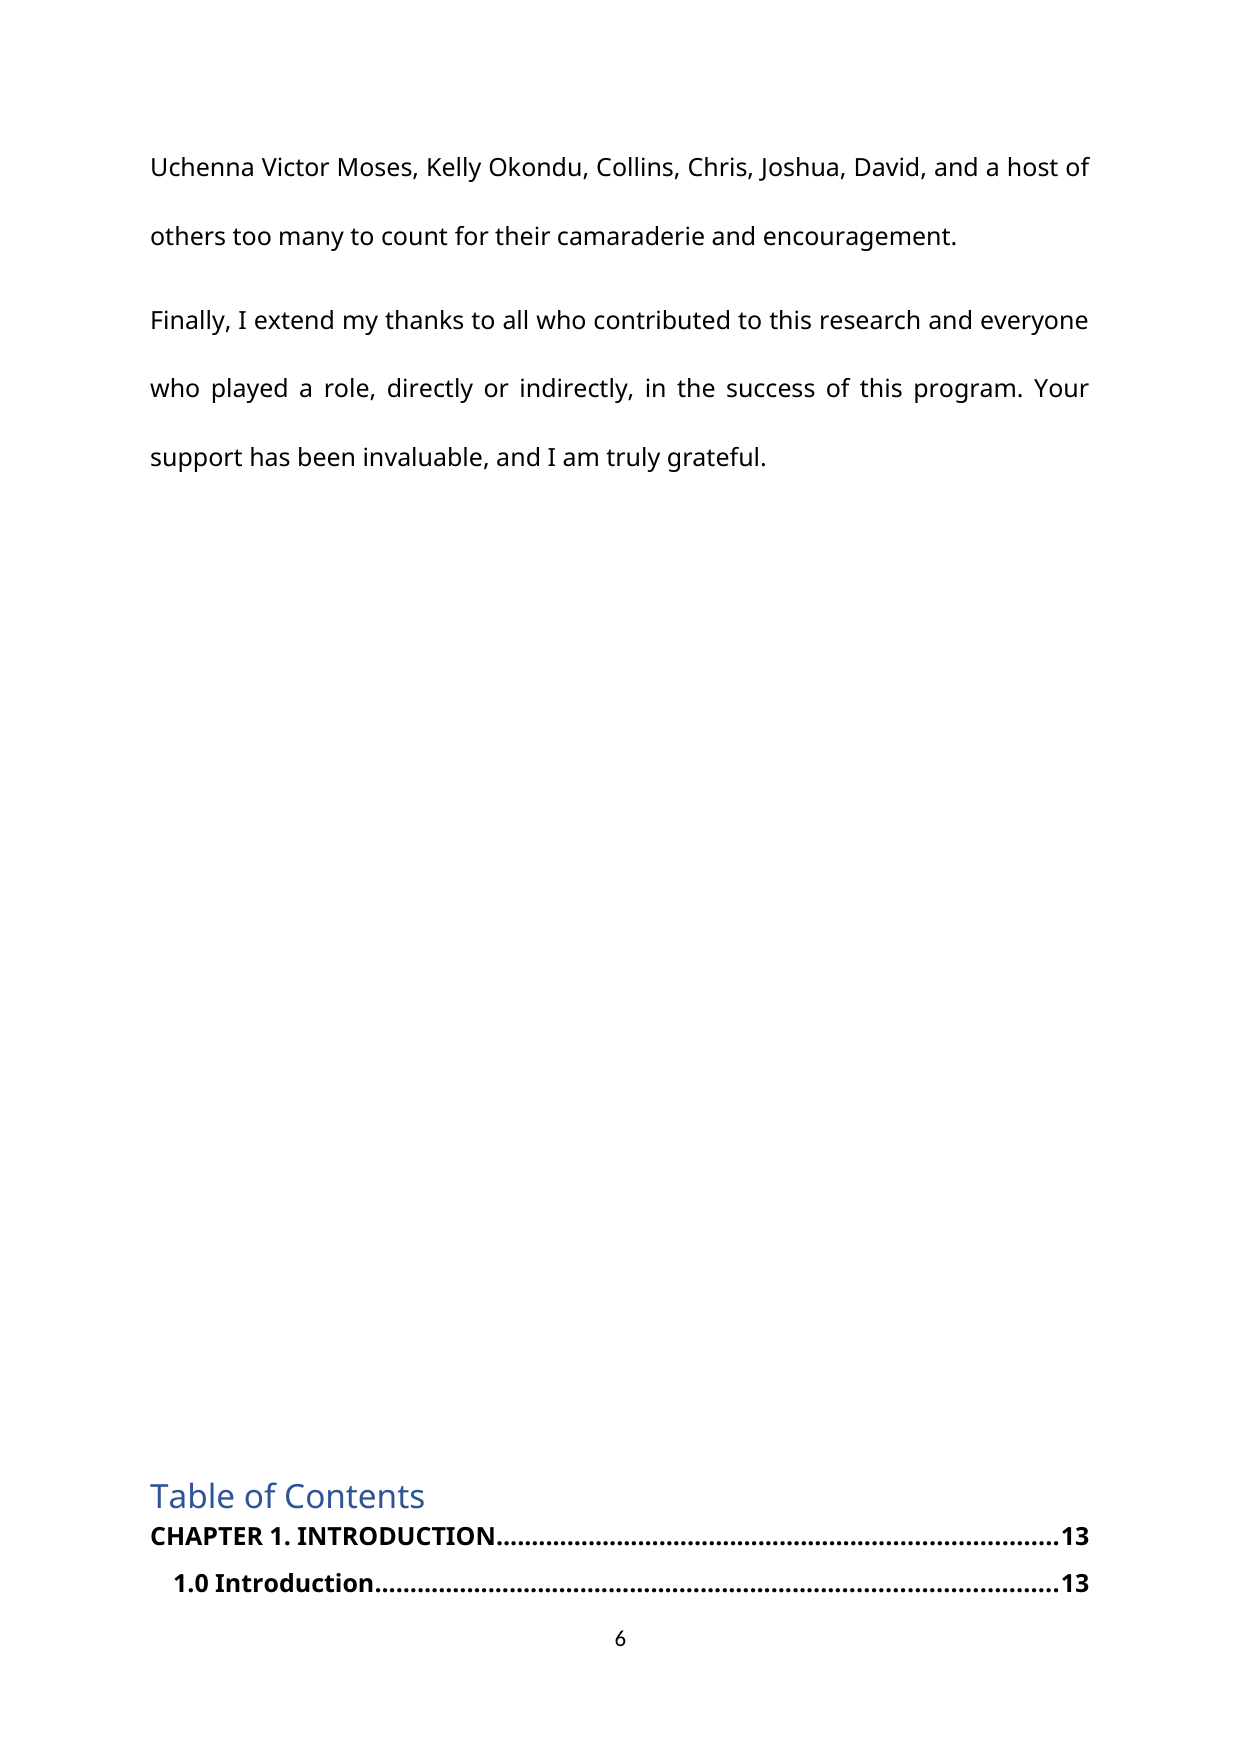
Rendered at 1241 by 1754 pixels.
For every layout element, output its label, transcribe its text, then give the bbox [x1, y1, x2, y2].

text Finally, I extend my thanks to all who contributed to this research and everyone who played a role, directly or indirectly, in the success of this program. Your support has been invaluable, and I am truly grateful. [150, 303, 1090, 473]
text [150, 150, 1090, 252]
